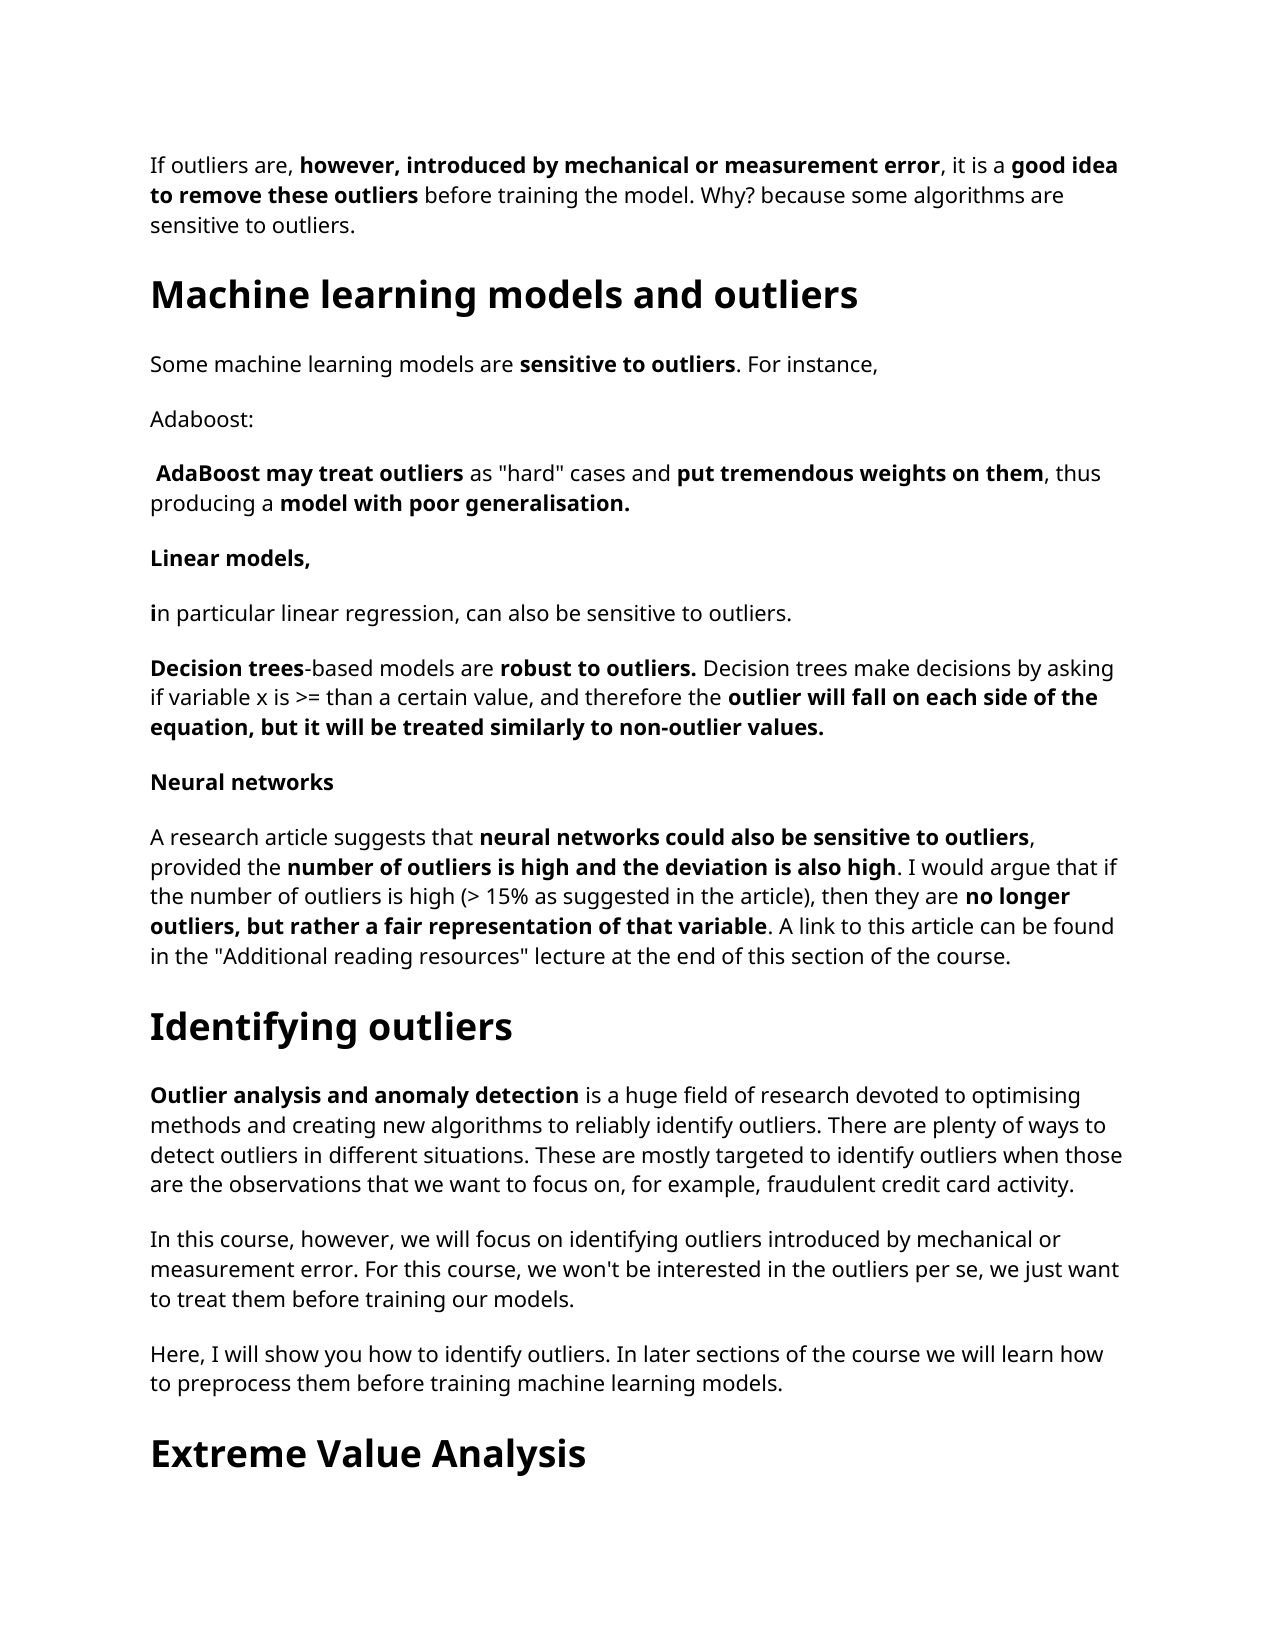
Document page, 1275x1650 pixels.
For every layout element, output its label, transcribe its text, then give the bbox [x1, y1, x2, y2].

text AdaBoost may treat outliers as "hard" cases and put tremendous weights on them, thus producing a model with poor generalisation. [150, 458, 1125, 518]
text Linear models, [150, 543, 1125, 573]
text Machine learning models and outliers [150, 268, 1125, 319]
text Outlier analysis and anomaly detection is a huge field of research devoted to optimising methods and creating new algorithms to reliably identify outliers. There are plenty of ways to detect outliers in different situations. These are mostly targeted to identify outliers when those are the observations that we want to focus on, for example, fraudulent credit card activity. [150, 1080, 1125, 1199]
text A research article suggests that neural networks could also be sensitive to outliers, provided the number of outliers is high and the deviation is also high. I would argue that if the number of outliers is high (> 15% as suggested in the article), then they are no longer outliers, but rather a fair representation of that variable. A link to this article can be found in the "Additional reading resources" lecture at the end of this section of the course. [150, 822, 1125, 971]
text Some machine learning models are sensitive to outliers. For instance, [150, 349, 1125, 378]
text Neural networks [150, 767, 1125, 797]
text In this course, however, we will focus on identifying outliers introduced by mechanical or measurement error. For this course, we won't be interested in the outliers per se, we just want to treat them before training our models. [150, 1224, 1125, 1313]
text in particular linear regression, can also be sensitive to outliers. [150, 598, 1125, 627]
text Identifying outliers [150, 1000, 1125, 1051]
text Decision trees-based models are robust to outliers. Decision trees make decisions by asking if variable x is >= than a certain value, and therefore the outlier will fall on each side of the equation, but it will be treated similarly to non-outlier values. [150, 652, 1125, 742]
text Here, I will show you how to identify outliers. In later sections of the course we will learn how to preprocess them before training machine learning models. [150, 1338, 1125, 1398]
text If outliers are, however, introduced by mechanical or measurement error, it is a good idea to remove these outliers before training the model. Why? because some algorithms are sensitive to outliers. [150, 150, 1125, 239]
text Adaboost: [150, 403, 1125, 433]
text Extreme Value Analysis [150, 1427, 1125, 1478]
